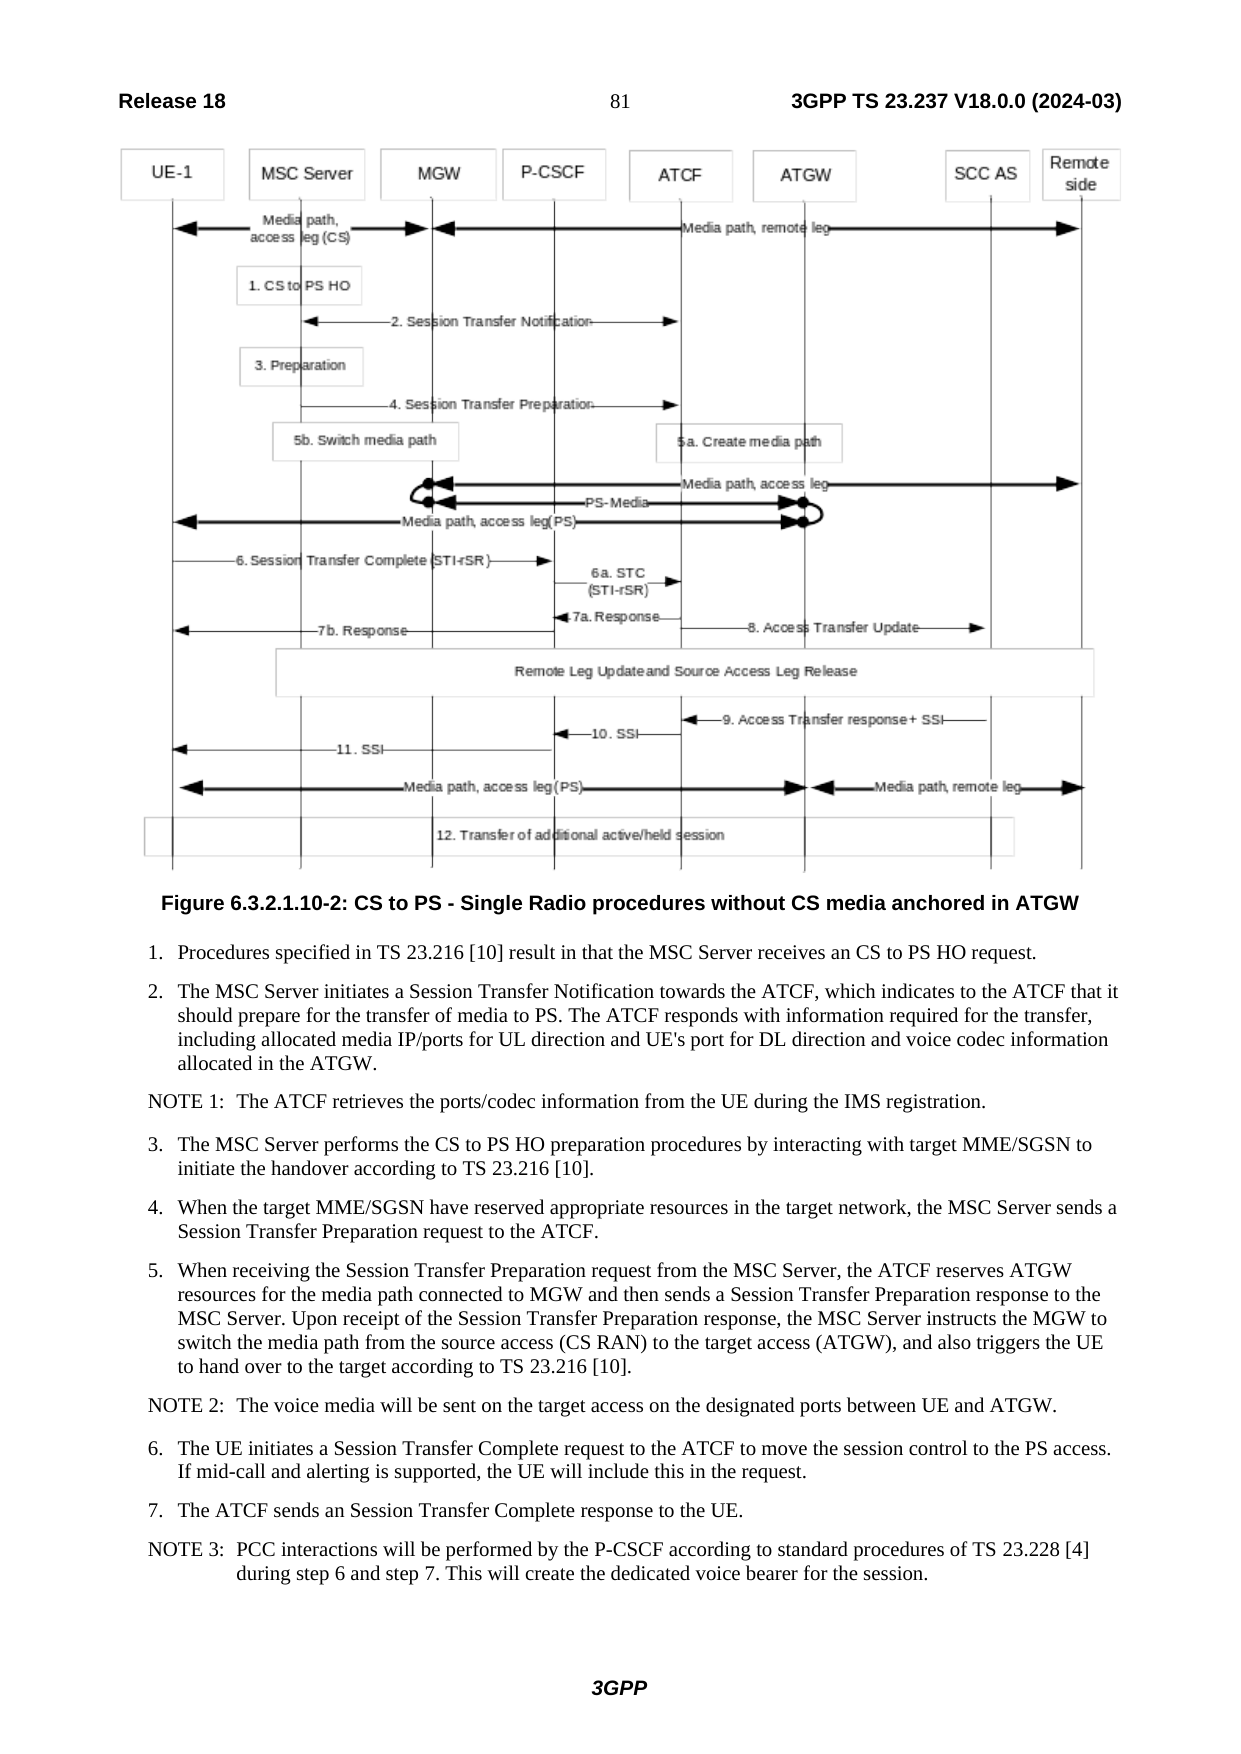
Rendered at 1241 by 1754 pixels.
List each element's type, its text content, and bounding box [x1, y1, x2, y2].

text NOTE 1: The ATCF retrieves the ports/codec information from the UE during the IMS registration. [148, 1089, 1122, 1113]
text 7. The ATCF sends an Session Transfer Complete response to the UE. [148, 1498, 1122, 1522]
text NOTE 3: PCC interactions will be performed by the P-CSCF according to standard procedures of TS 23.228 [4] during step 6 and step 7. This will create the dedicated voice bearer for the session. [148, 1537, 1122, 1585]
text 5. When receiving the Session Transfer Preparation request from the MSC Server, the ATCF reserves ATGW resources for the media path connected to MGW and then sends a Session Transfer Preparation response to the MSC Server. Upon receipt of the Session Transfer Preparation response, the MSC Server instructs the MGW to switch the media path from the source access (CS RAN) to the target access (ATGW), and also triggers the UE to hand over to the target according to TS 23.216 [10]. [148, 1258, 1122, 1378]
text 4. When the target MME/SGSN have reserved appropriate resources in the target network, the MSC Server sends a Session Transfer Preparation request to the ATCF. [148, 1195, 1122, 1243]
text 2. The MSC Server initiates a Session Transfer Notification towards the ATCF, which indicates to the ATCF that it should prepare for the transfer of media to PS. The ATCF responds with information required for the transfer, including allocated media IP/ports for UL direction and UE's port for DL direction and voice codec information allocated in the ATGW. [148, 979, 1122, 1075]
text Figure 6.3.2.1.10-2: CS to PS - Single Radio procedures without CS media anchored in ATGW [118, 891, 1122, 915]
text 6. The UE initiates a Session Transfer Complete request to the ATCF to move the session control to the PS access. If mid-call and alerting is supported, the UE will include this in the request. [148, 1435, 1122, 1483]
text NOTE 2: The voice media will be sent on the target access on the designated ports between UE and ATGW. [148, 1393, 1122, 1417]
text 3. The MSC Server performs the CS to PS HO preparation procedures by interacting with target MME/SGSN to initiate the handover according to TS 23.216 [10]. [148, 1132, 1122, 1180]
text 1. Procedures specified in TS 23.216 [10] result in that the MSC Server receives an CS to PS HO request. [148, 940, 1122, 964]
